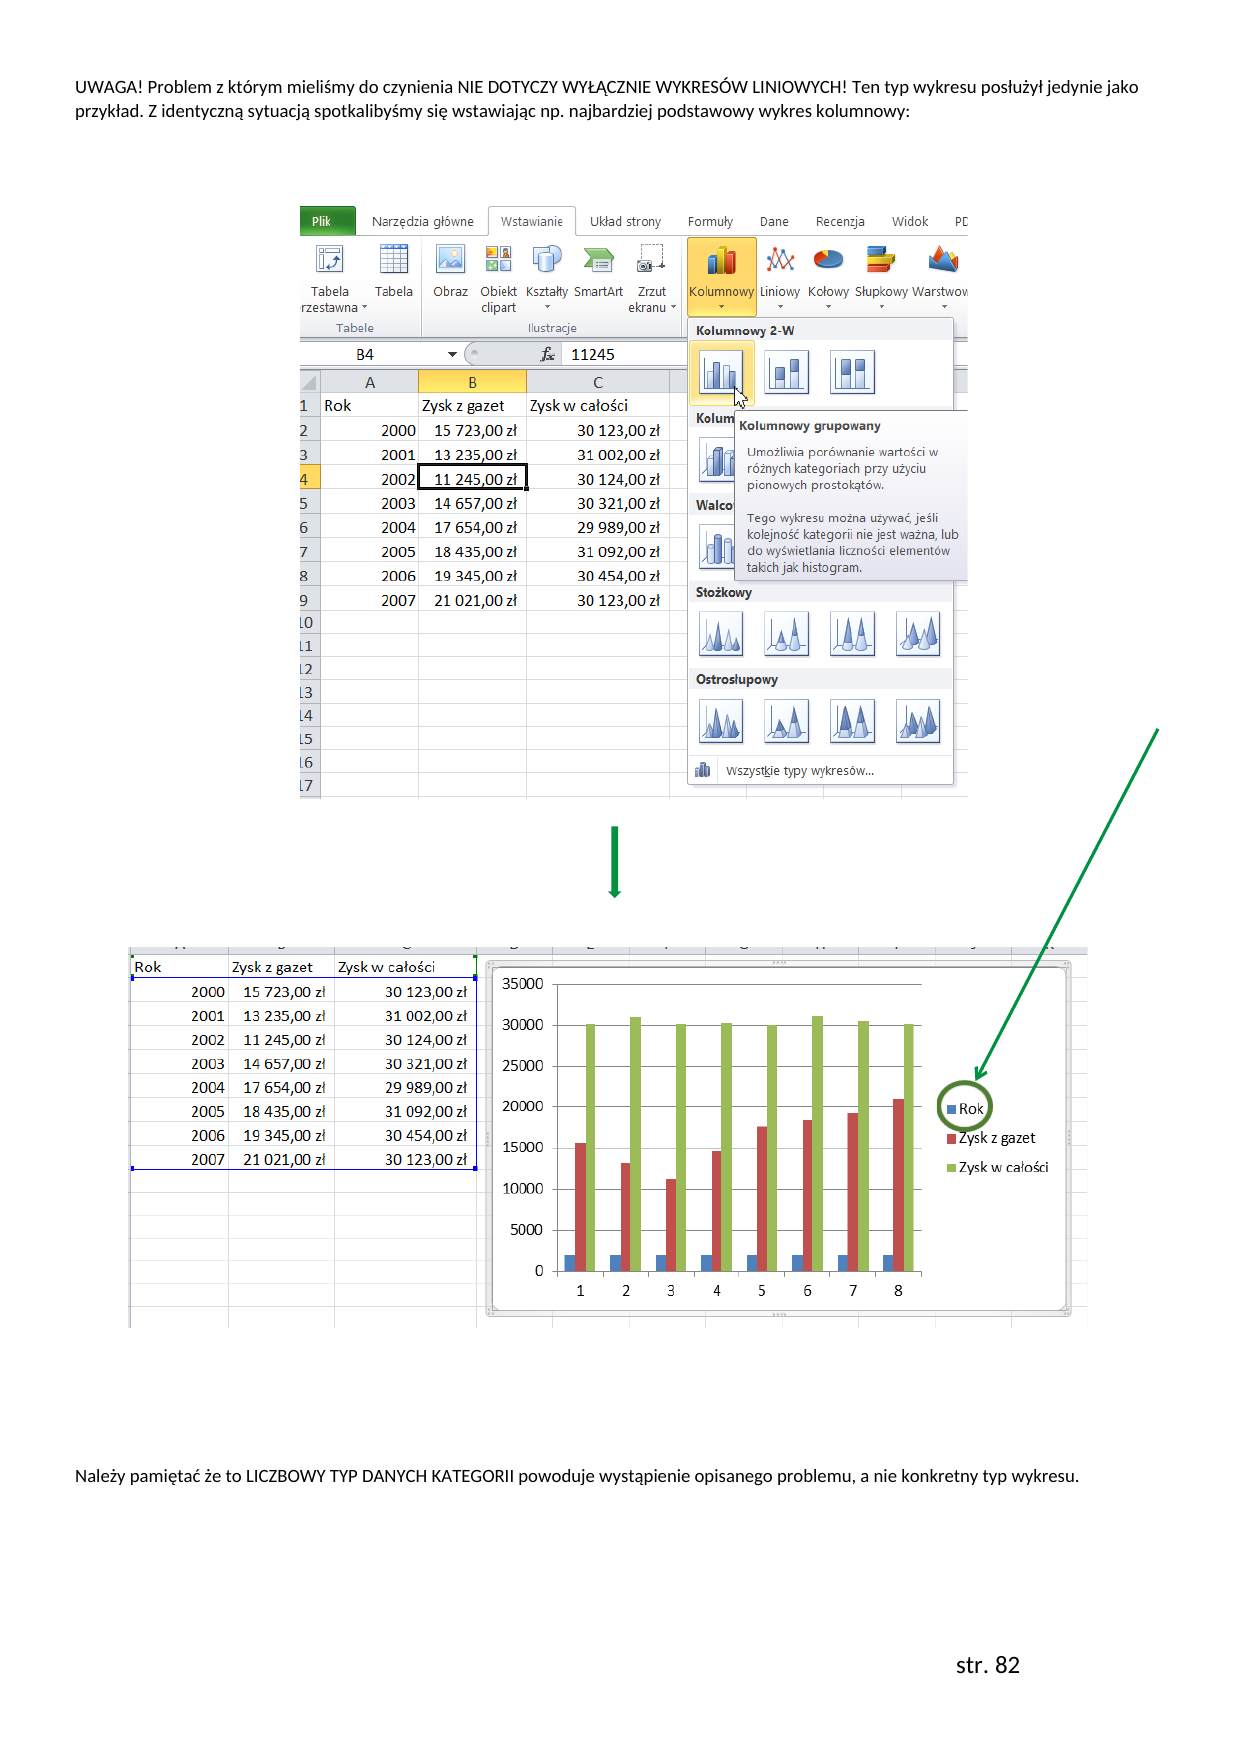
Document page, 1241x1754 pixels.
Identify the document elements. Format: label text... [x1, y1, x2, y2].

picture [128, 947, 1088, 1328]
text Należy pamiętać że to LICZBOWY TYP DANYCH KATEGORII powoduje wystąpienie opisanego problemu, a nie konkretny typ wykresu. [75, 1464, 1165, 1487]
text UWAGA! Problem z którym mieliśmy do czynienia NIE DOTYCZY WYŁĄCZNIE WYKRESÓW LINIOWYCH! Ten typ wykresu posłużył jedynie jako przykład. Z identyczną sytuacją spotkalibyśmy się wstawiając np. najbardziej podstawowy wykres kolumnowy: [75, 75, 1165, 123]
picture [300, 205, 968, 799]
